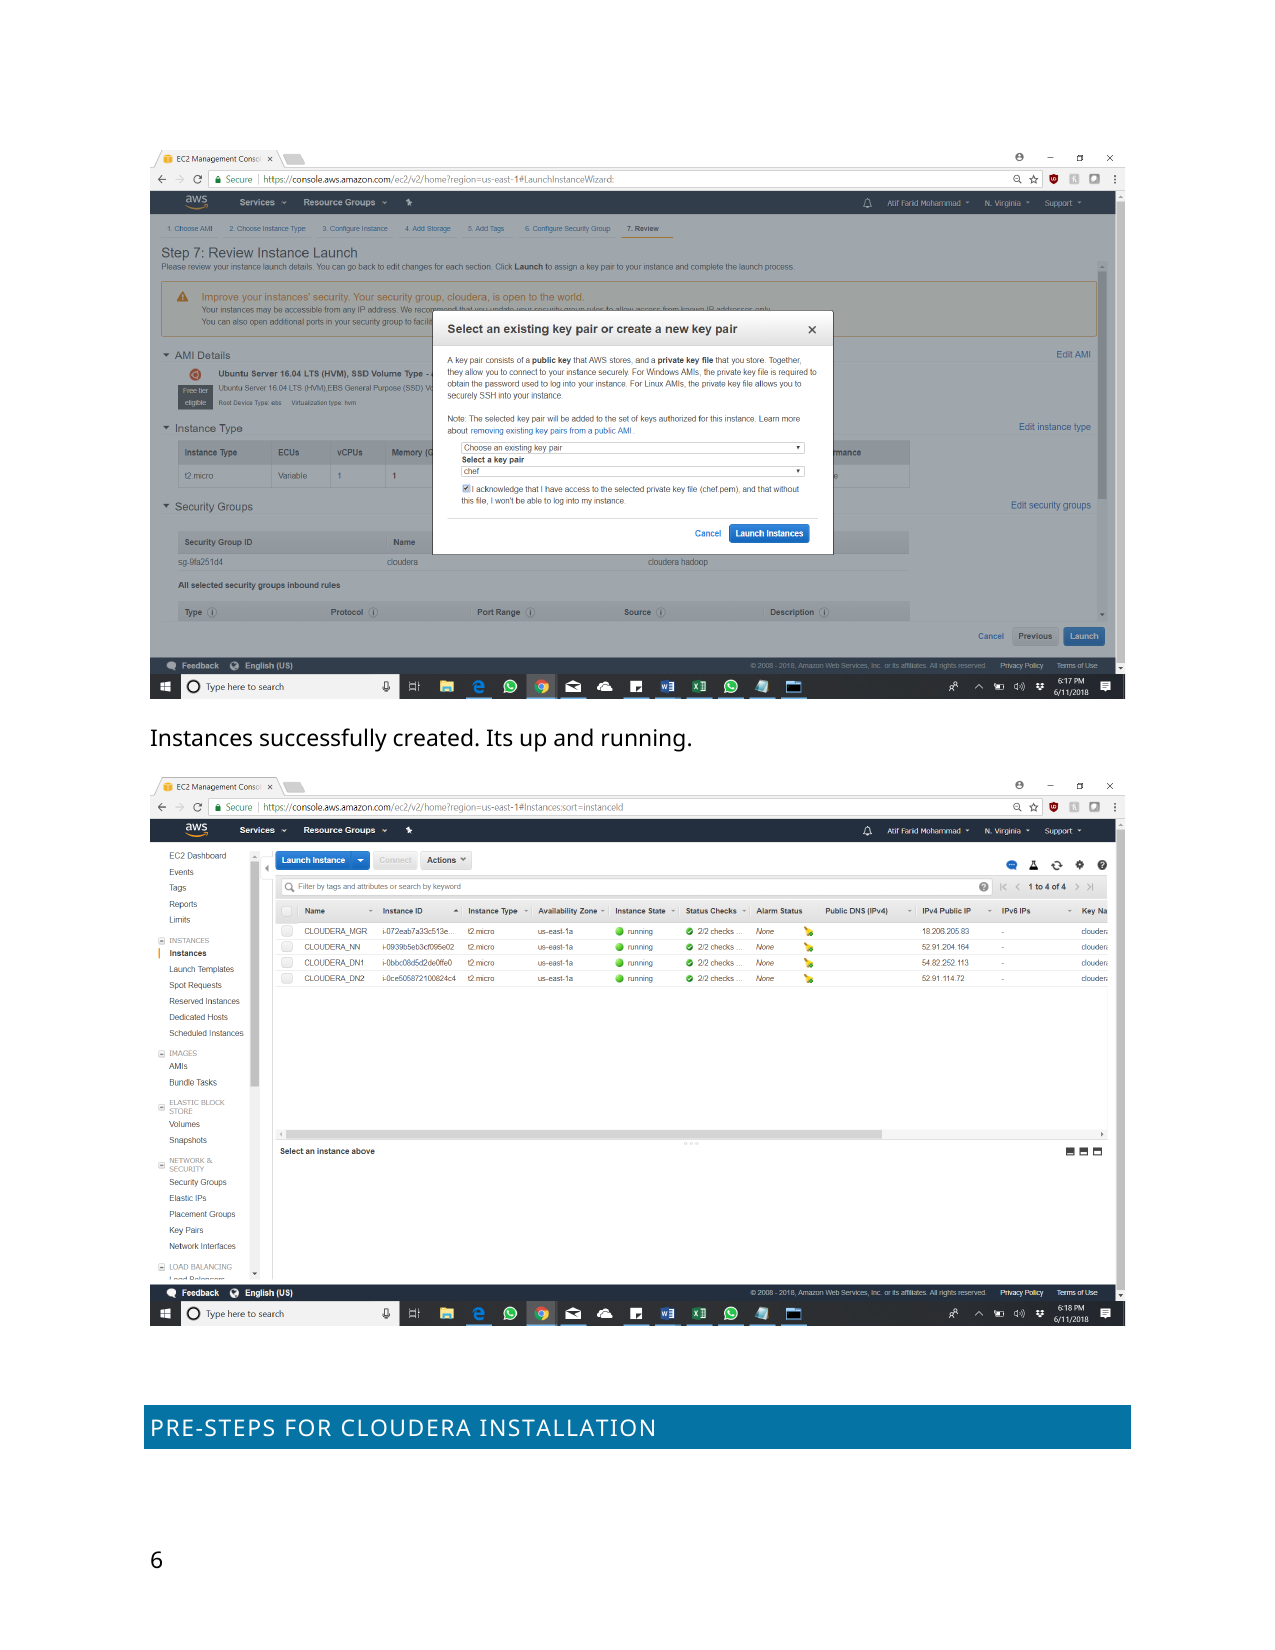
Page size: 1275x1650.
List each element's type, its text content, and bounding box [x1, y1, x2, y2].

subtitle PRE-STEPS for CLOUDERA INSTALLATION [150, 1411, 1125, 1443]
text Instances successfully created. Its up and running. [150, 722, 1125, 754]
picture [150, 777, 1125, 1326]
picture [150, 150, 1125, 699]
